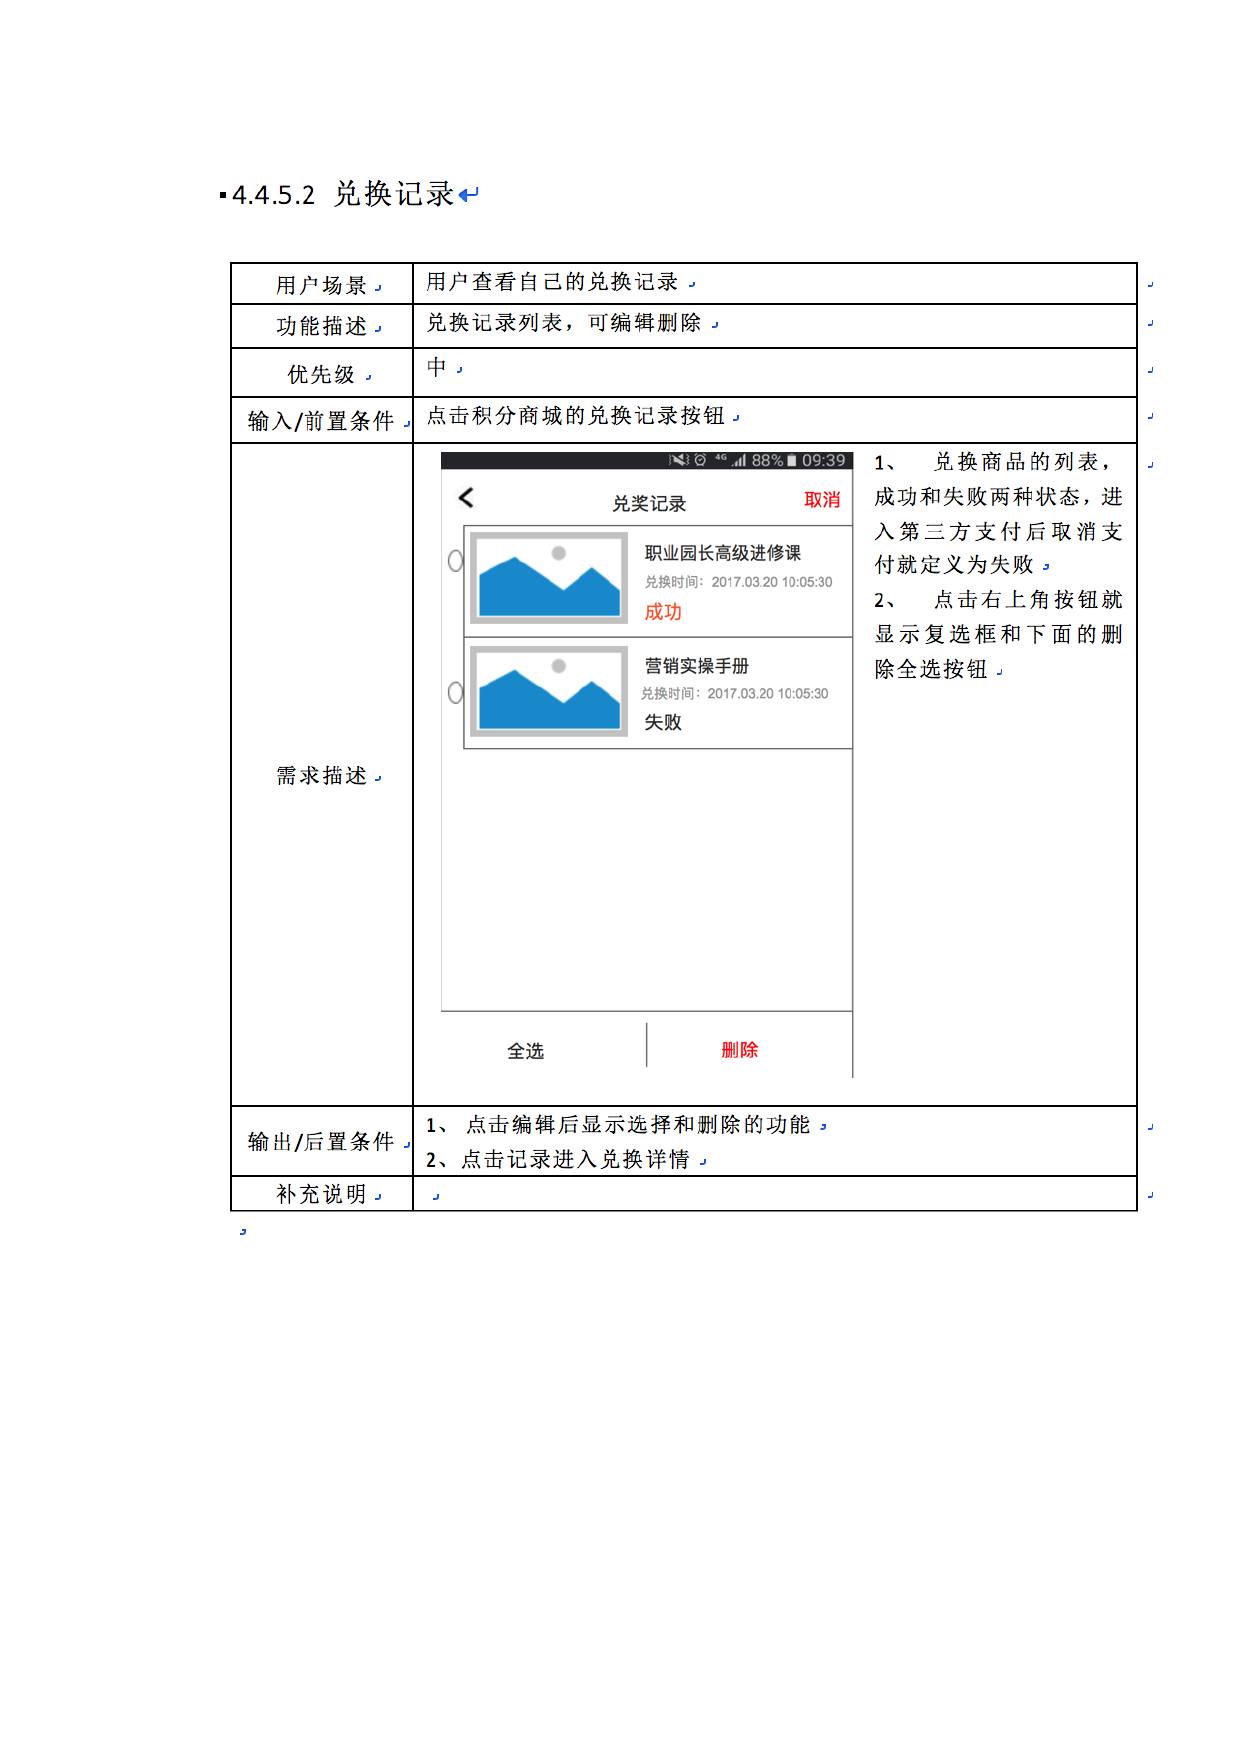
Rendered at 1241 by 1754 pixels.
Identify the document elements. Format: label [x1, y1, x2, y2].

picture [187, 162, 1213, 1242]
